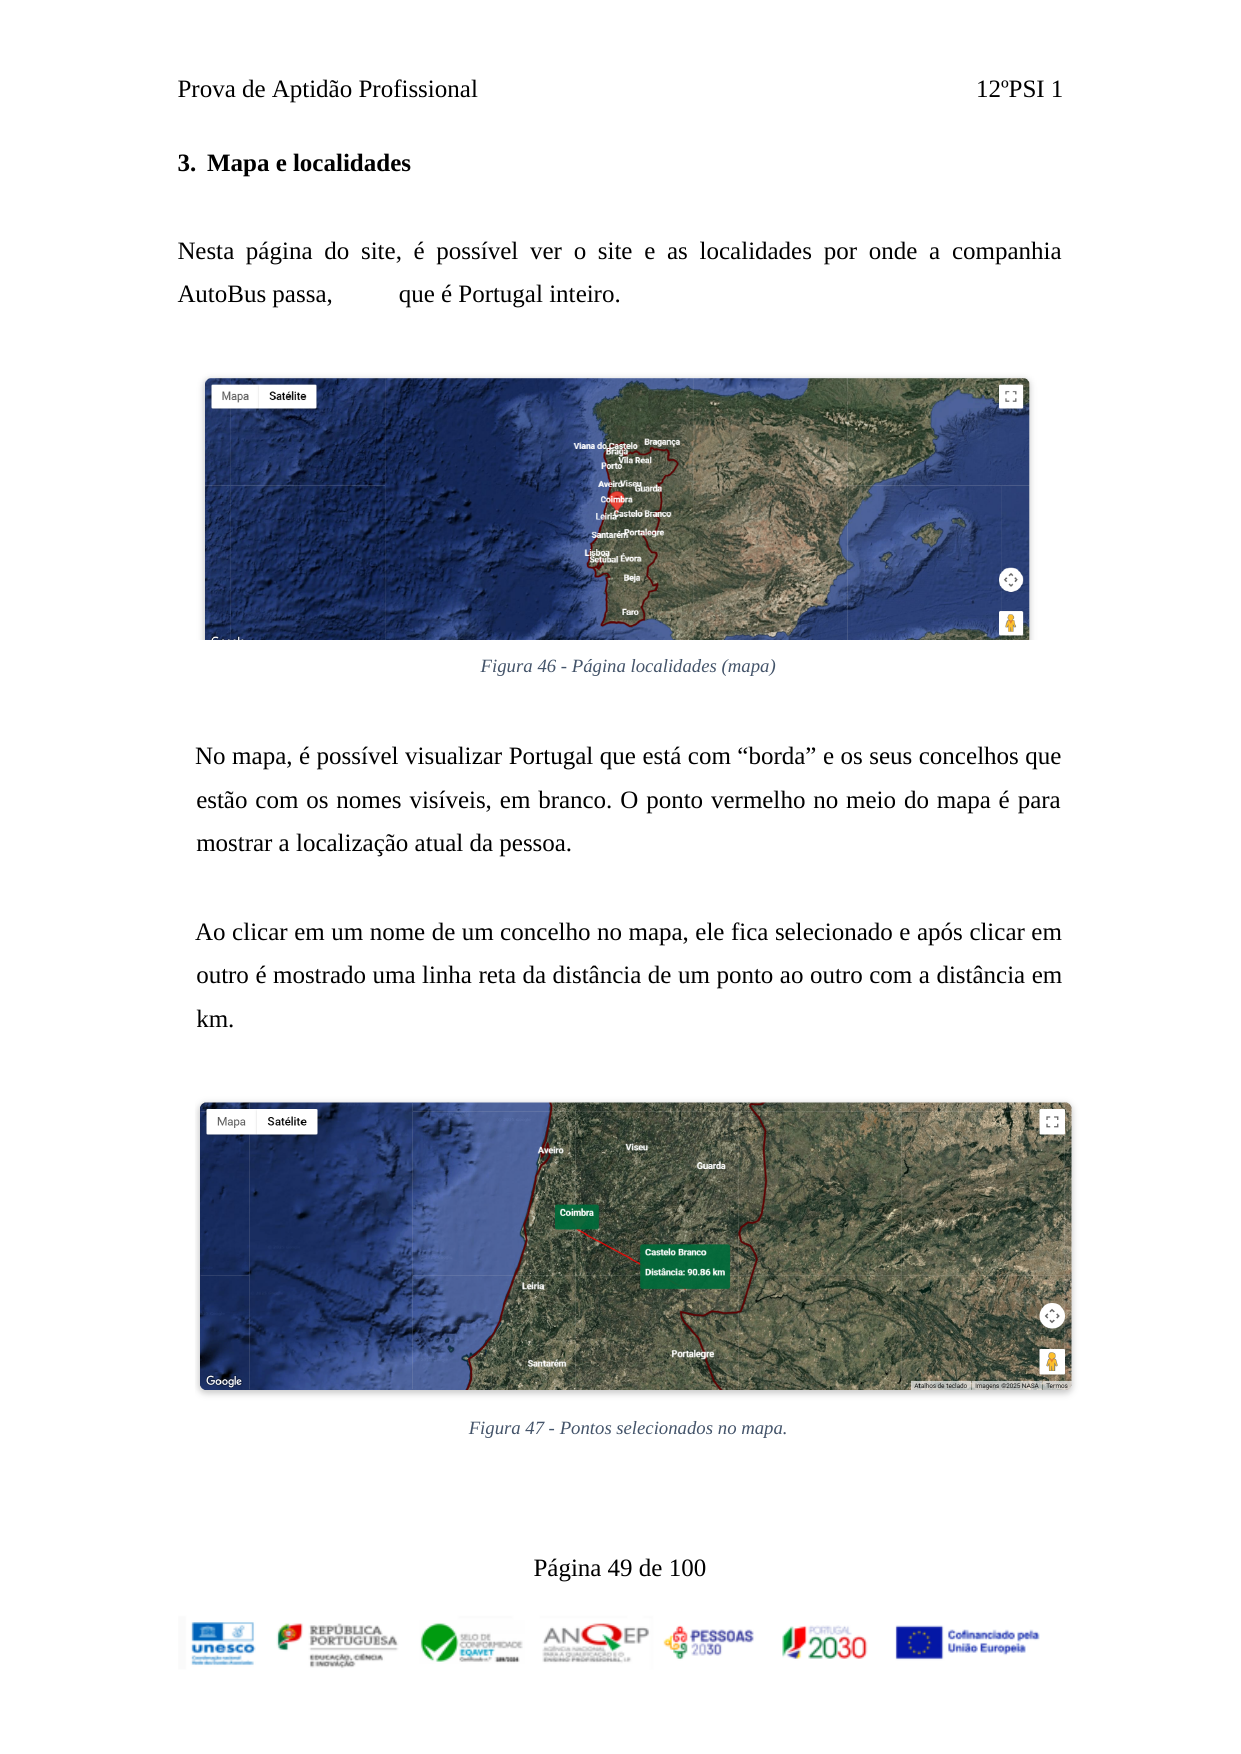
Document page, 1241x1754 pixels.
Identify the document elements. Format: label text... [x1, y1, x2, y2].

text Nesta página do site, é possível ver o site e as localidades por onde a companhia AutoBus passa, que é Portugal inteiro. [177, 236, 1063, 308]
text No mapa, é possível visualizar Portugal que está com “borda” e os seus concelhos que estão com os nomes visíveis, em branco. O ponto vermelho no meio do mapa é para mostrar a localização atual da pessoa. [195, 741, 1063, 857]
list Mapa e localidades [177, 148, 1063, 176]
picture [177, 367, 1063, 640]
picture [194, 1092, 1081, 1402]
text Ao clicar em um nome de um concelho no mapa, ele fica selecionado e após clicar em outro é mostrado uma linha reta da distância de um ponto ao outro com a distância em km. [195, 917, 1063, 1033]
picture [177, 1615, 1084, 1677]
